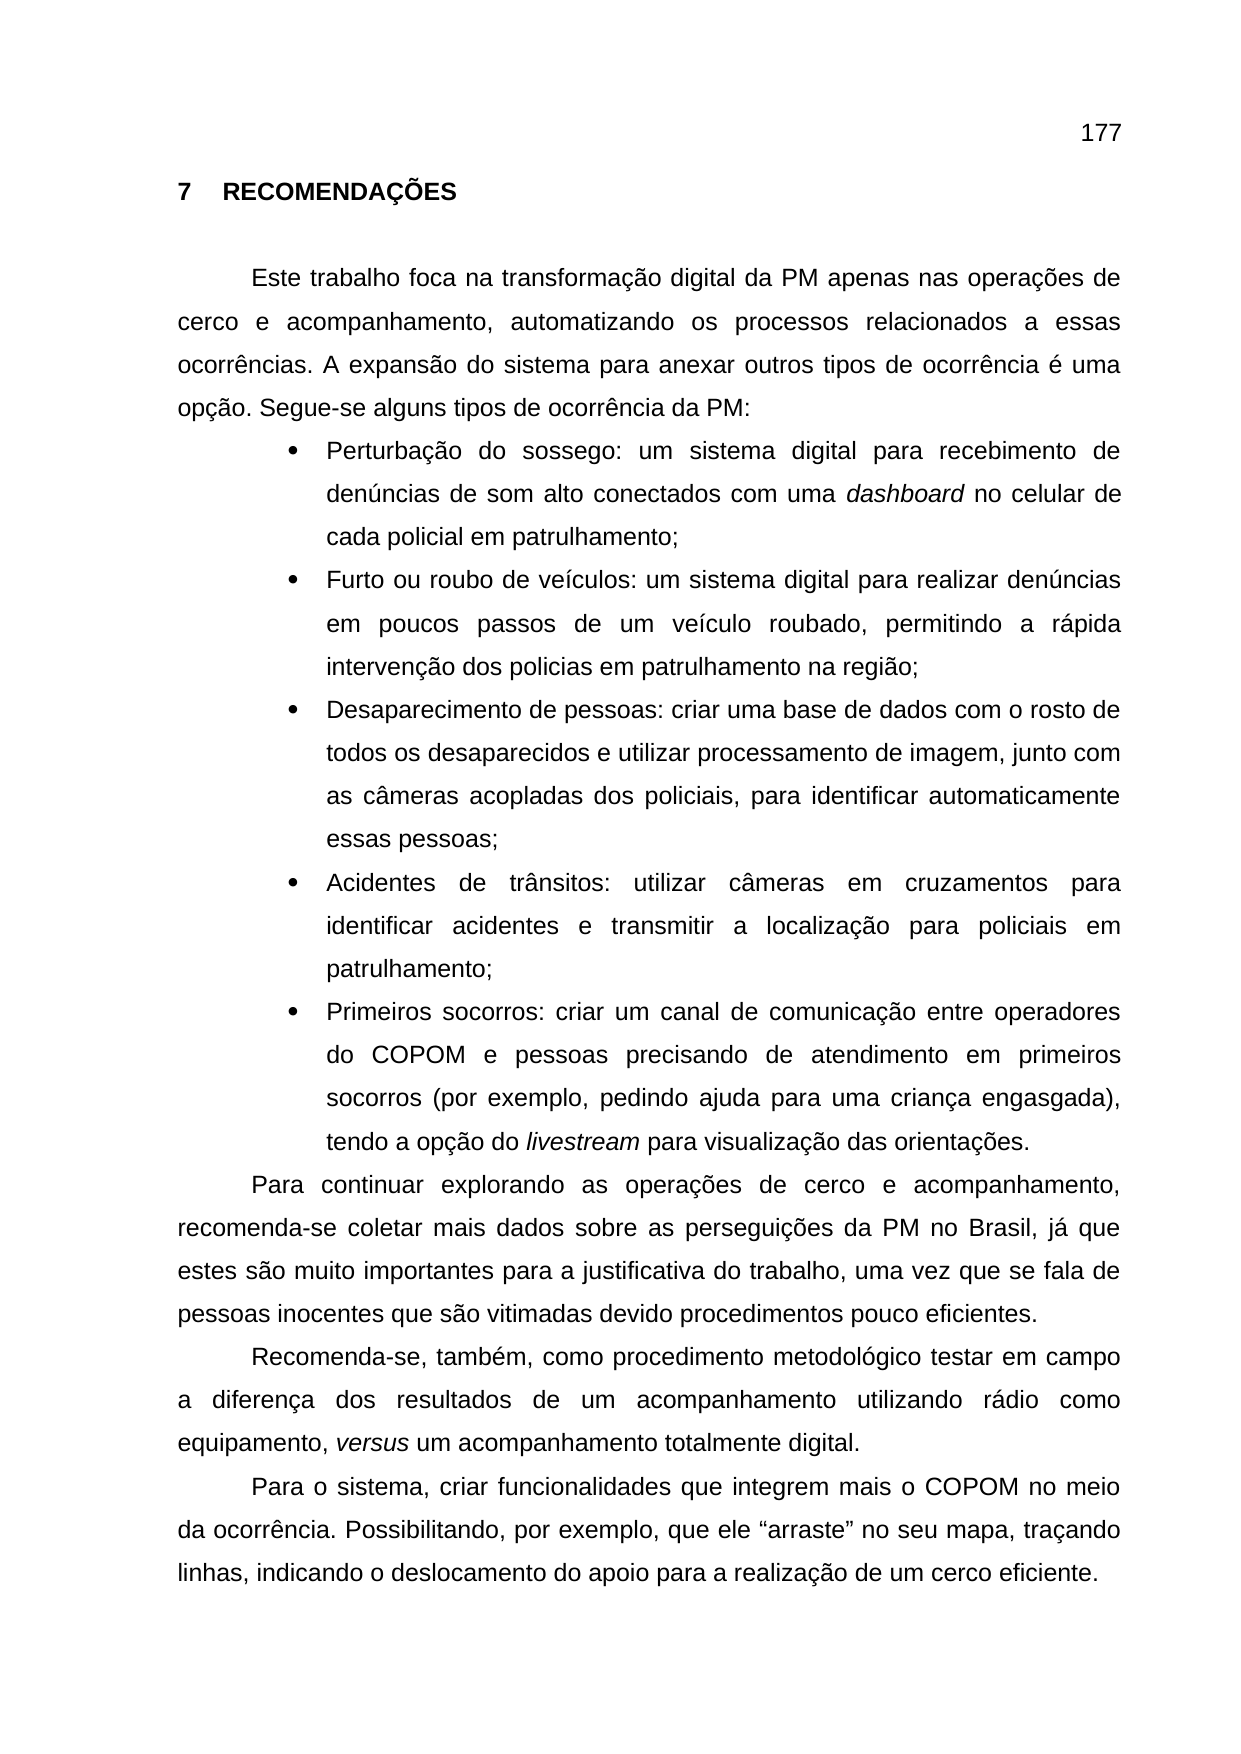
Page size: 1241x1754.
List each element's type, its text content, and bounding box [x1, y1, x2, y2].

list Primeiros socorros: criar um canal de comunicação entre operadores do COPOM e pessoas precisando de atendimento em primeiros socorros (por exemplo, pedindo ajuda para uma criança engasgada), tendo a opção do livestream para visualização das orientações. [288, 997, 1122, 1155]
list Desaparecimento de pessoas: criar uma base de dados com o rosto de todos os desaparecidos e utilizar processamento de imagem, junto com as câmeras acopladas dos policiais, para identificar automaticamente essas pessoas; [288, 695, 1122, 853]
list Perturbação do sossego: um sistema digital para recebimento de denúncias de som alto conectados com uma dashboard no celular de cada policial em patrulhamento; [288, 436, 1122, 551]
list Acidentes de trânsitos: utilizar câmeras em cruzamentos para identificar acidentes e transmitir a localização para policiais em patrulhamento; [288, 867, 1122, 983]
list Furto ou roubo de veículos: um sistema digital para realizar denúncias em poucos passos de um veículo roubado, permitindo a rápida intervenção dos policias em patrulhamento na região; [288, 565, 1122, 681]
text Este trabalho foca na transformação digital da PM apenas nas operações de cerco e acompanhamento, automatizando os processos relacionados a essas ocorrências. A expansão do sistema para anexar outros tipos de ocorrência é uma opção. Segue-se alguns tipos de ocorrência da PM: [177, 263, 1122, 422]
text Para continuar explorando as operações de cerco e acompanhamento, recomenda-se coletar mais dados sobre as perseguições da PM no Brasil, já que estes são muito importantes para a justificativa do trabalho, uma vez que se fala de pessoas inocentes que são vitimadas devido procedimentos pouco eficientes. [177, 1169, 1122, 1328]
subtitle RECOMENDAÇÕES [177, 177, 1122, 206]
text Para o sistema, criar funcionalidades que integrem mais o COPOM no meio da ocorrência. Possibilitando, por exemplo, que ele “arraste” no seu mapa, traçando linhas, indicando o deslocamento do apoio para a realização de um cerco eficiente. [177, 1471, 1122, 1586]
text Recomenda-se, também, como procedimento metodológico testar em campo a diferença dos resultados de um acompanhamento utilizando rádio como equipamento, versus um acompanhamento totalmente digital. [177, 1342, 1122, 1457]
